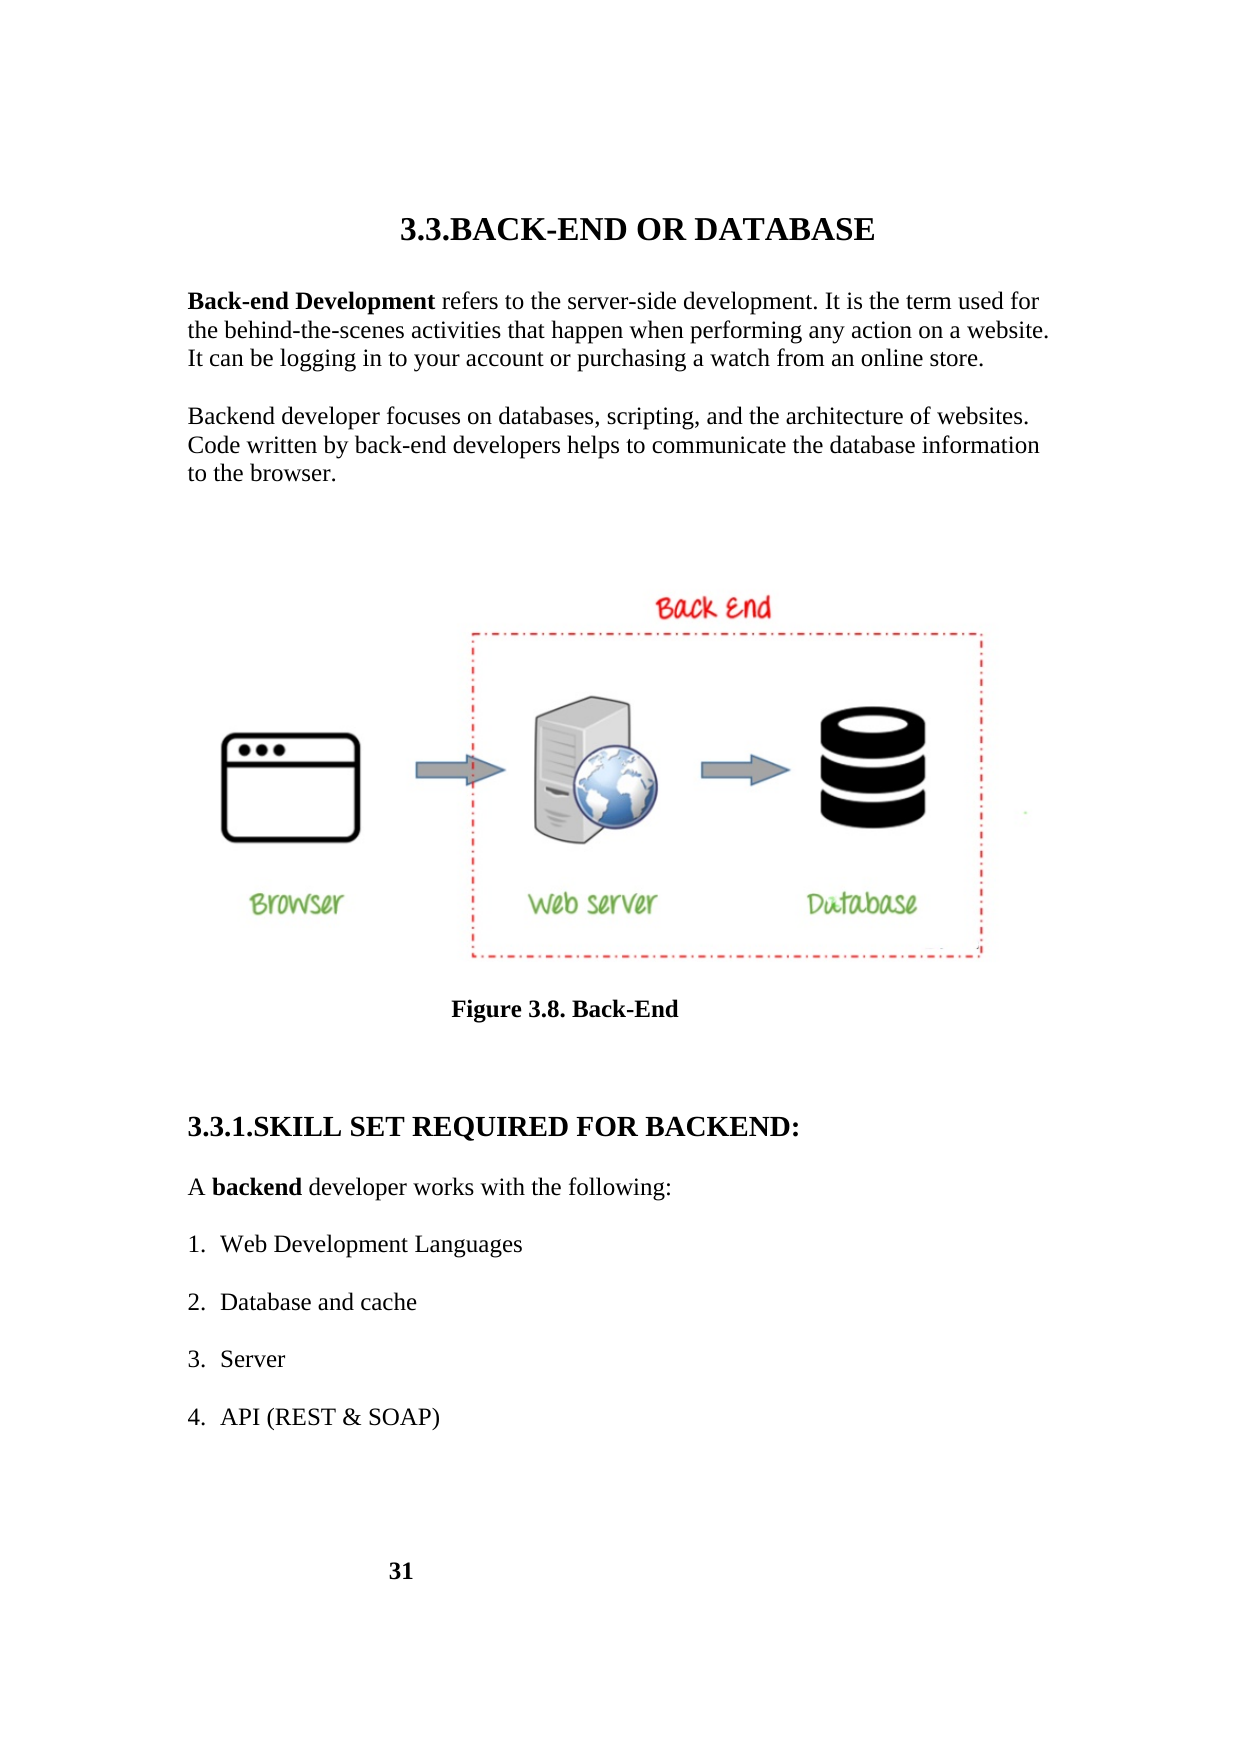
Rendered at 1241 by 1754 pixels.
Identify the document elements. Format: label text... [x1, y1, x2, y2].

list 3.3.BACK-END OR DATABASE [187, 209, 1053, 248]
list A backend developer works with the following: [187, 1172, 1053, 1201]
text 31 [187, 1556, 1053, 1585]
list Database and cache [187, 1287, 1053, 1316]
list Backend developer focuses on databases, scripting, and the architecture of websites. Code written by back-end developers helps to communicate the database information to the browser. [187, 401, 1053, 487]
list API (REST & SOAP) [187, 1402, 1053, 1431]
list 3.3.1.SKILL SET REQUIRED FOR BACKEND: [187, 1109, 1053, 1143]
list Server [187, 1344, 1053, 1373]
list Figure 3.8. Back-End [187, 994, 1053, 1023]
picture [187, 573, 1053, 966]
list Back-end Development refers to the server-side development. It is the term used for the behind-the-scenes activities that happen when performing any action on a website. It can be logging in to your account or purchasing a watch from an online store. [187, 286, 1053, 372]
list Web Development Languages [187, 1229, 1053, 1258]
